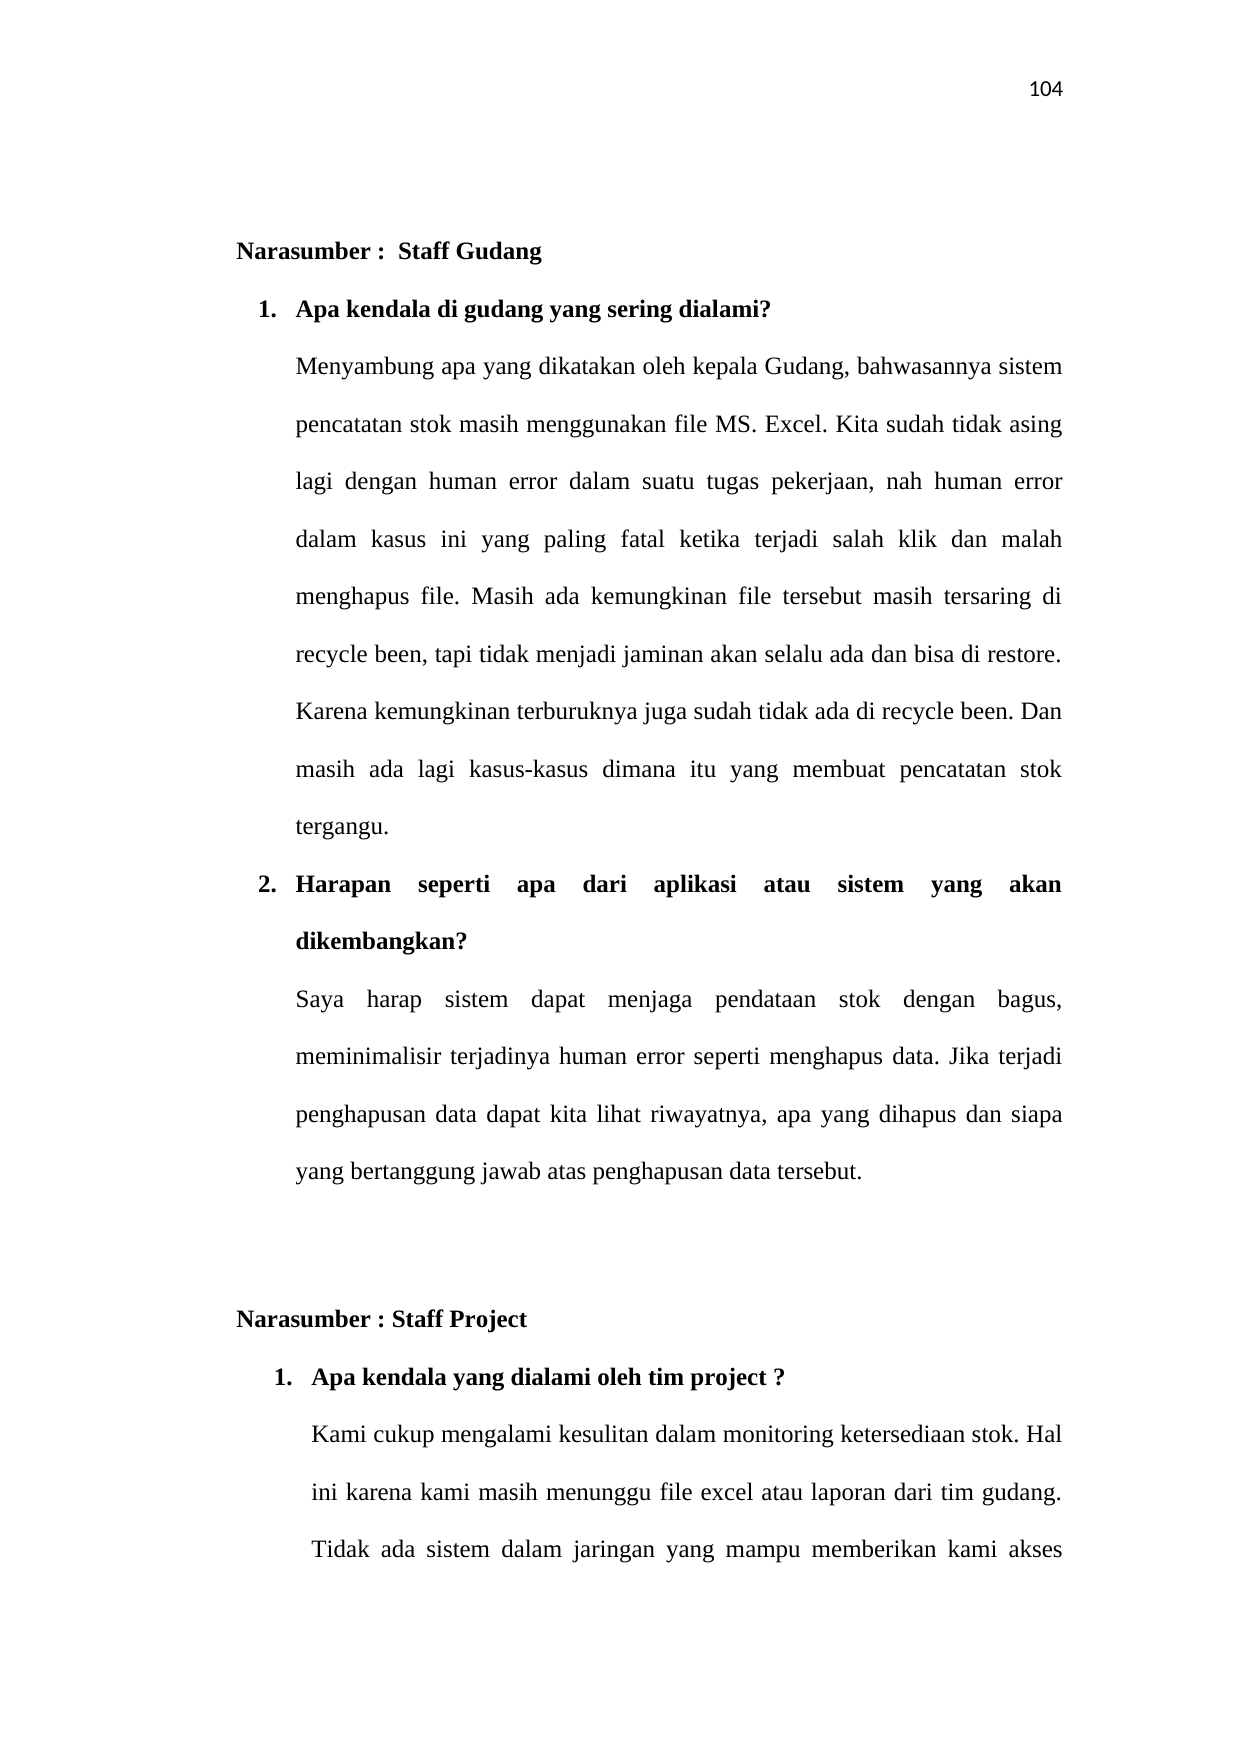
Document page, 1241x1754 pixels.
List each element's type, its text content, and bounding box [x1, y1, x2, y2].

subtitle Narasumber : Staff Project [236, 1304, 1063, 1333]
list Harapan seperti apa dari aplikasi atau sistem yang akan dikembangkan? [258, 869, 1063, 955]
subtitle Narasumber : Staff Gudang [236, 236, 1063, 265]
list Saya harap sistem dapat menjaga pendataan stok dengan bagus, meminimalisir terjadinya human error seperti menghapus data. Jika terjadi penghapusan data dapat kita lihat riwayatnya, apa yang dihapus dan siapa yang bertanggung jawab atas penghapusan data tersebut. [295, 984, 1063, 1185]
list Apa kendala yang dialami oleh tim project ? [274, 1362, 1063, 1391]
list Menyambung apa yang dikatakan oleh kepala Gudang, bahwasannya sistem pencatatan stok masih menggunakan file MS. Excel. Kita sudah tidak asing lagi dengan human error dalam suatu tugas pekerjaan, nah human error dalam kasus ini yang paling fatal ketika terjadi salah klik dan malah menghapus file. Masih ada kemungkinan file tersebut masih tersaring di recycle been, tapi tidak menjadi jaminan akan selalu ada dan bisa di restore. Karena kemungkinan terburuknya juga sudah tidak ada di recycle been. Dan masih ada lagi kasus-kasus dimana itu yang membuat pencatatan stok tergangu. [295, 351, 1063, 840]
list Apa kendala di gudang yang sering dialami? [258, 294, 1063, 322]
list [311, 1419, 1063, 1563]
